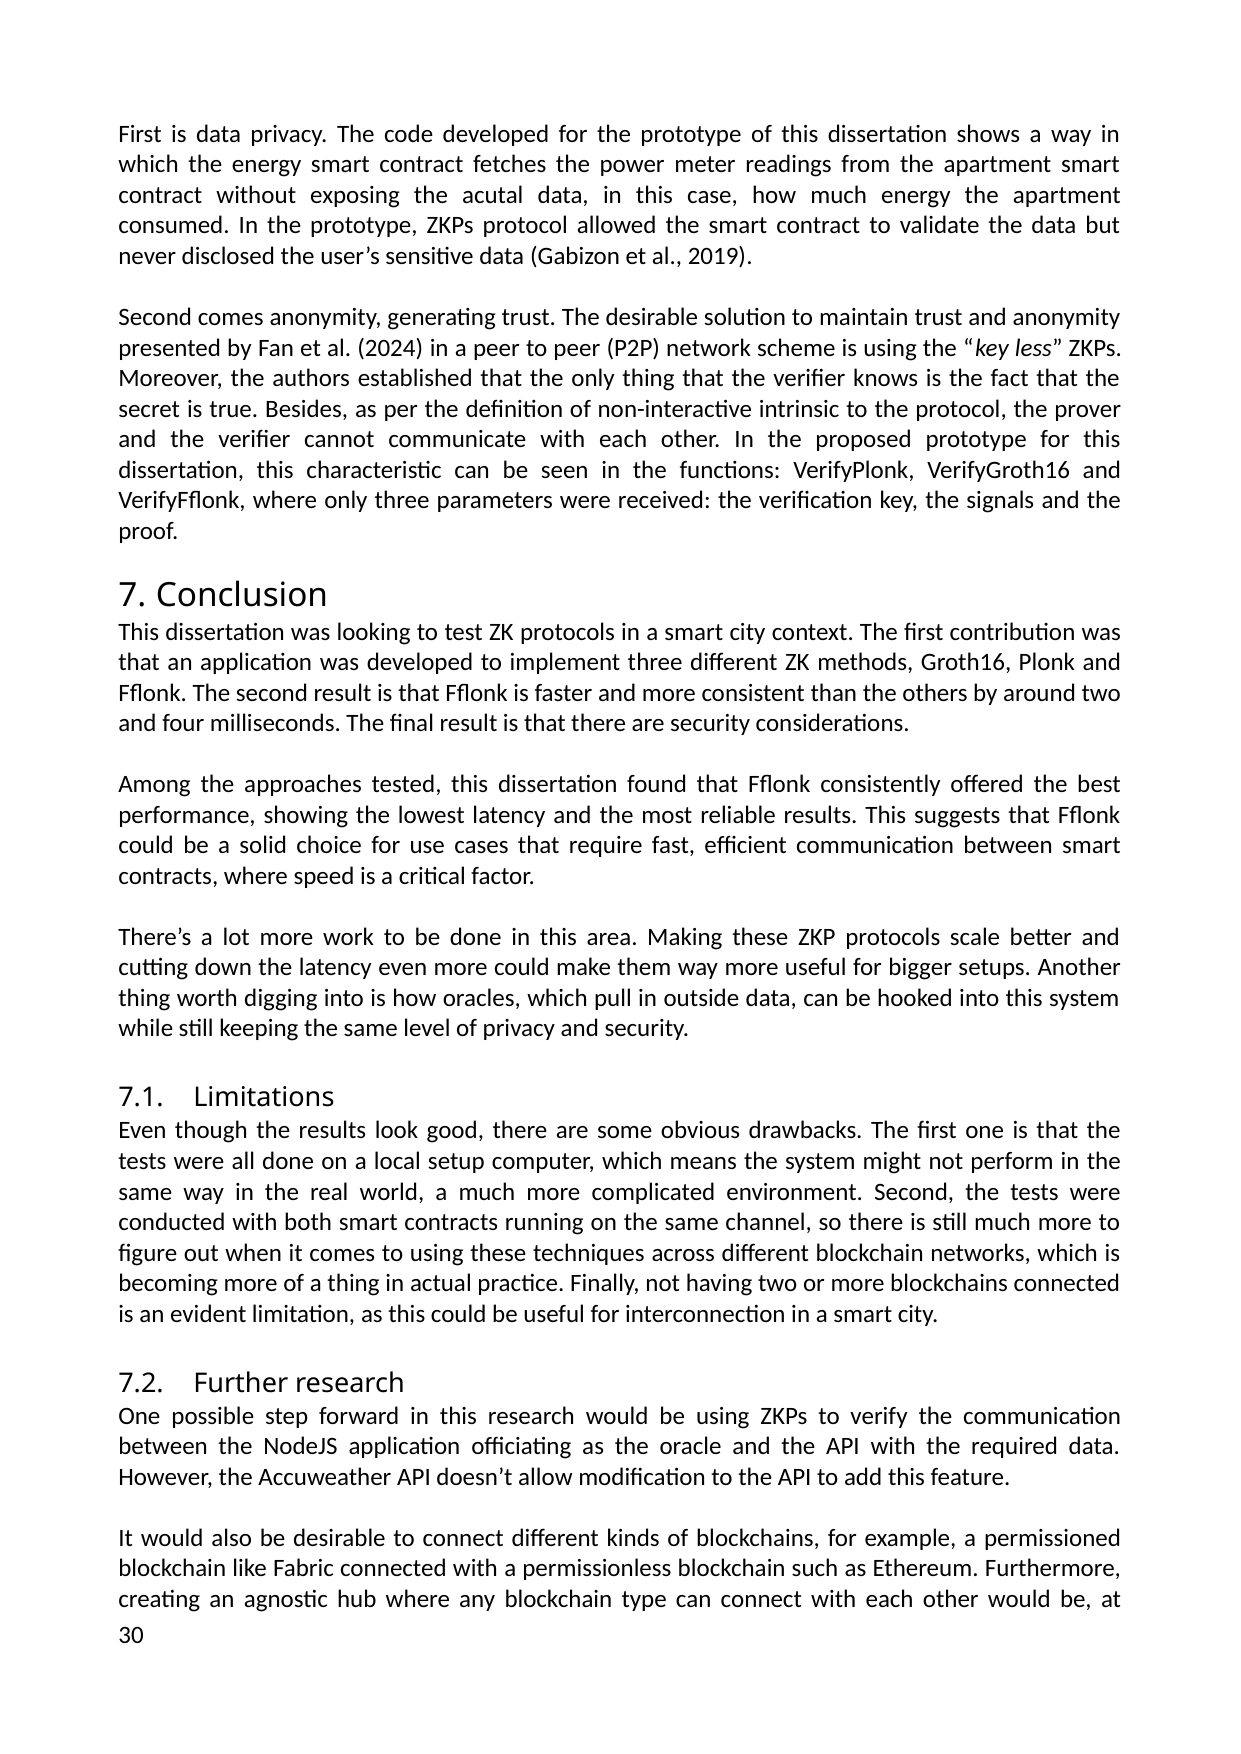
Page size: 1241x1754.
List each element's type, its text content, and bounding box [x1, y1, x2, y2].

text Among the approaches tested, this dissertation found that Fflonk consistently offered the best performance, showing the lowest latency and the most reliable results. This suggests that Fflonk could be a solid choice for use cases that require fast, efficient communication between smart contracts, where speed is a critical factor. [118, 768, 1122, 891]
text There’s a lot more work to be done in this area. Making these ZKP protocols scale better and cutting down the latency even more could make them way more useful for bigger setups. Another thing worth digging into is how oracles, which pull in outside data, can be hooked into this system while still keeping the same level of privacy and security. [118, 921, 1122, 1043]
text Second comes anonymity, generating trust. The desirable solution to maintain trust and anonymity presented by Fan et al. (2024) in a peer to peer (P2P) network scheme is using the “key less” ZKPs. Moreover, the authors established that the only thing that the verifier knows is the fact that the secret is true. Besides, as per the definition of non-interactive intrinsic to the protocol, the prover and the verifier cannot communicate with each other. In the proposed prototype for this dissertation, this characteristic can be seen in the functions: VerifyPlonk, VerifyGroth16 and VerifyFflonk, where only three parameters were received: the verification key, the signals and the proof. [118, 301, 1122, 545]
subtitle Further research [118, 1363, 1122, 1400]
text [118, 1522, 1122, 1613]
subtitle Limitations [118, 1078, 1122, 1115]
subtitle Conclusion [118, 570, 1122, 616]
text First is data privacy. The code developed for the prototype of this dissertation shows a way in which the energy smart contract fetches the power meter readings from the apartment smart contract without exposing the acutal data, in this case, how much energy the apartment consumed. In the prototype, ZKPs protocol allowed the smart contract to validate the data but never disclosed the user’s sensitive data (Gabizon et al., 2019). [118, 118, 1122, 271]
text One possible step forward in this research would be using ZKPs to verify the communication between the NodeJS application officiating as the oracle and the API with the required data. However, the Accuweather API doesn’t allow modification to the API to add this feature. [118, 1400, 1122, 1491]
text This dissertation was looking to test ZK protocols in a smart city context. The first contribution was that an application was developed to implement three different ZK methods, Groth16, Plonk and Fflonk. The second result is that Fflonk is faster and more consistent than the others by around two and four milliseconds. The final result is that there are security considerations. [118, 616, 1122, 738]
text Even though the results look good, there are some obvious drawbacks. The first one is that the tests were all done on a local setup computer, which means the system might not perform in the same way in the real world, a much more complicated environment. Second, the tests were conducted with both smart contracts running on the same channel, so there is still much more to figure out when it comes to using these techniques across different blockchain networks, which is becoming more of a thing in actual practice. Finally, not having two or more blockchains connected is an evident limitation, as this could be useful for interconnection in a smart city. [118, 1115, 1122, 1328]
